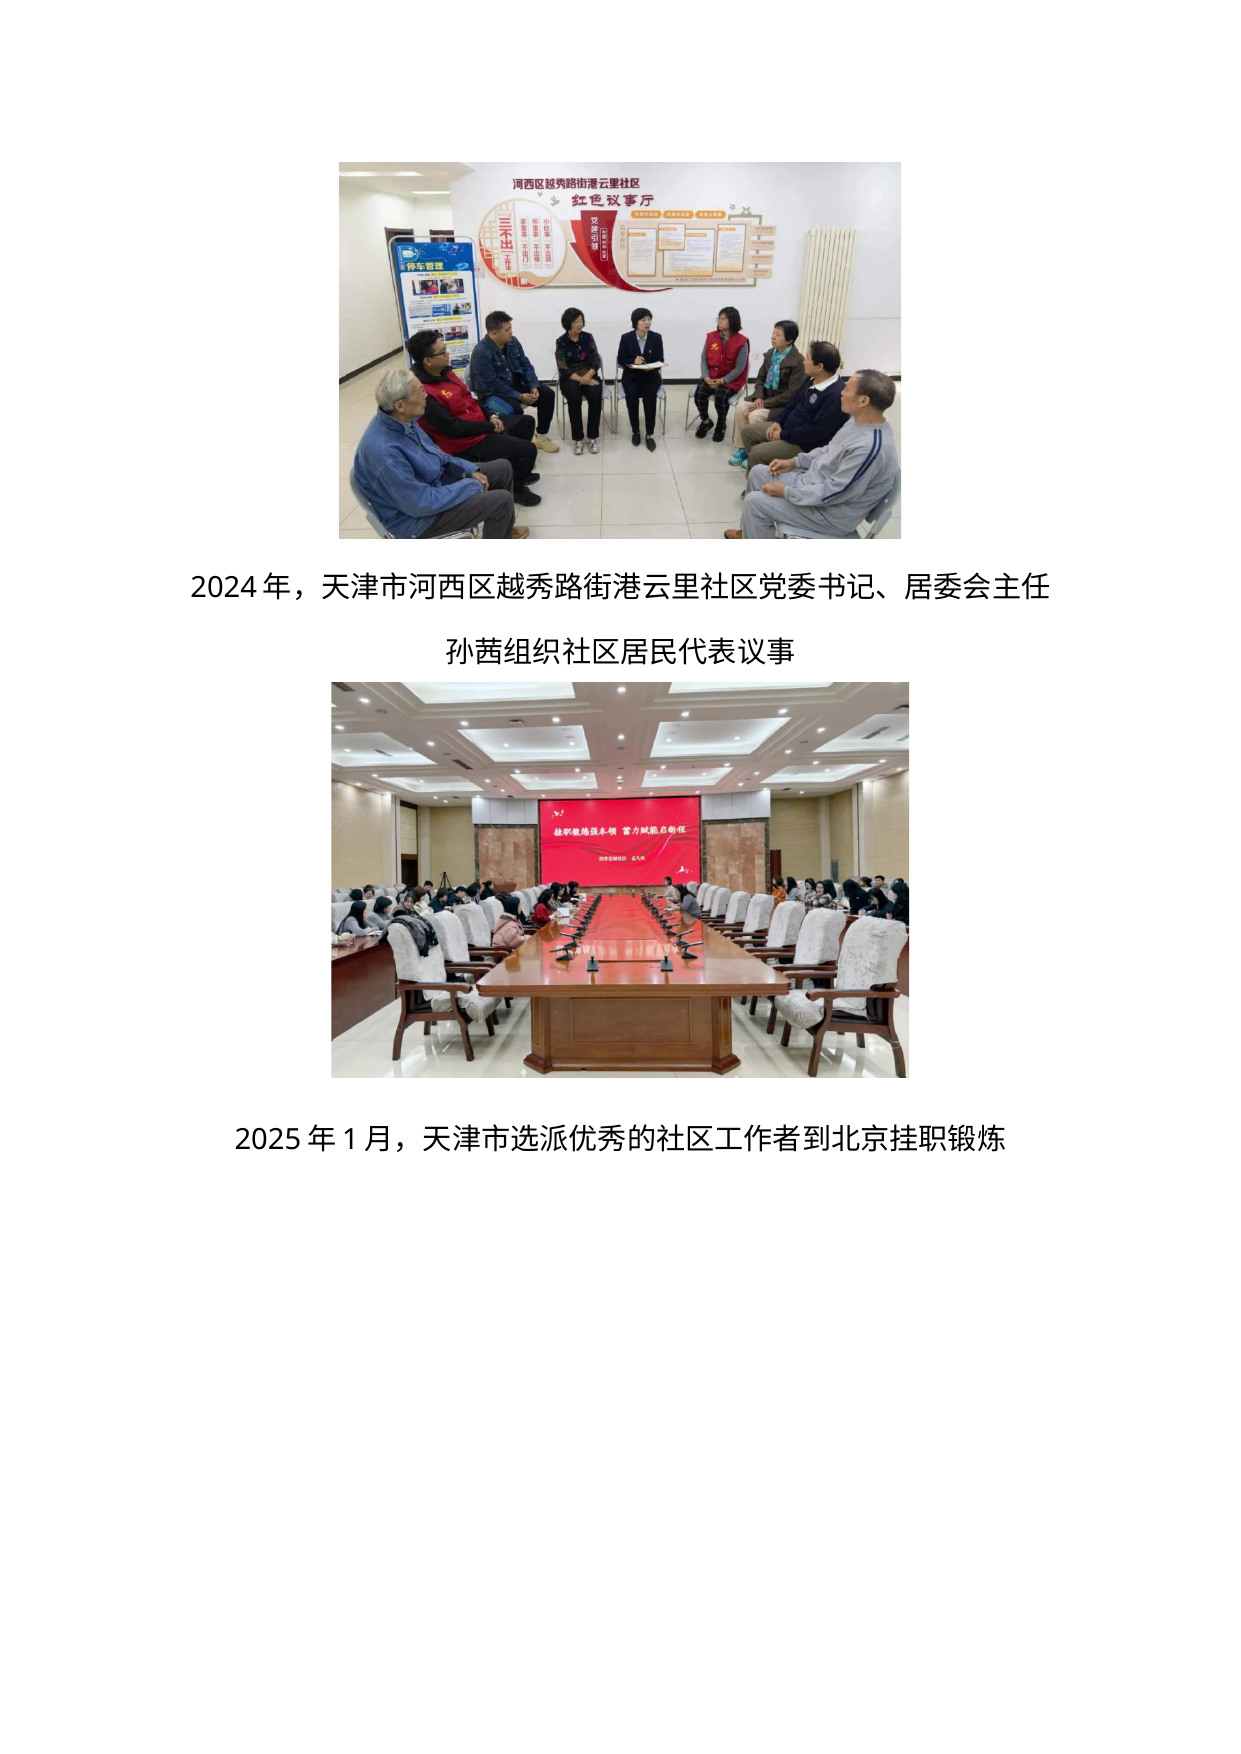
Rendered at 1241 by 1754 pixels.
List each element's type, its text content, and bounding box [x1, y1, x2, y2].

picture [331, 682, 910, 1078]
picture [339, 162, 902, 539]
text 2025年1月，天津市选派优秀的社区工作者到北京挂职锻炼 [187, 1104, 1053, 1169]
text 2024年，天津市河西区越秀路街港云里社区党委书记、居委会主任孙茜组织社区居民代表议事 [187, 552, 1053, 682]
